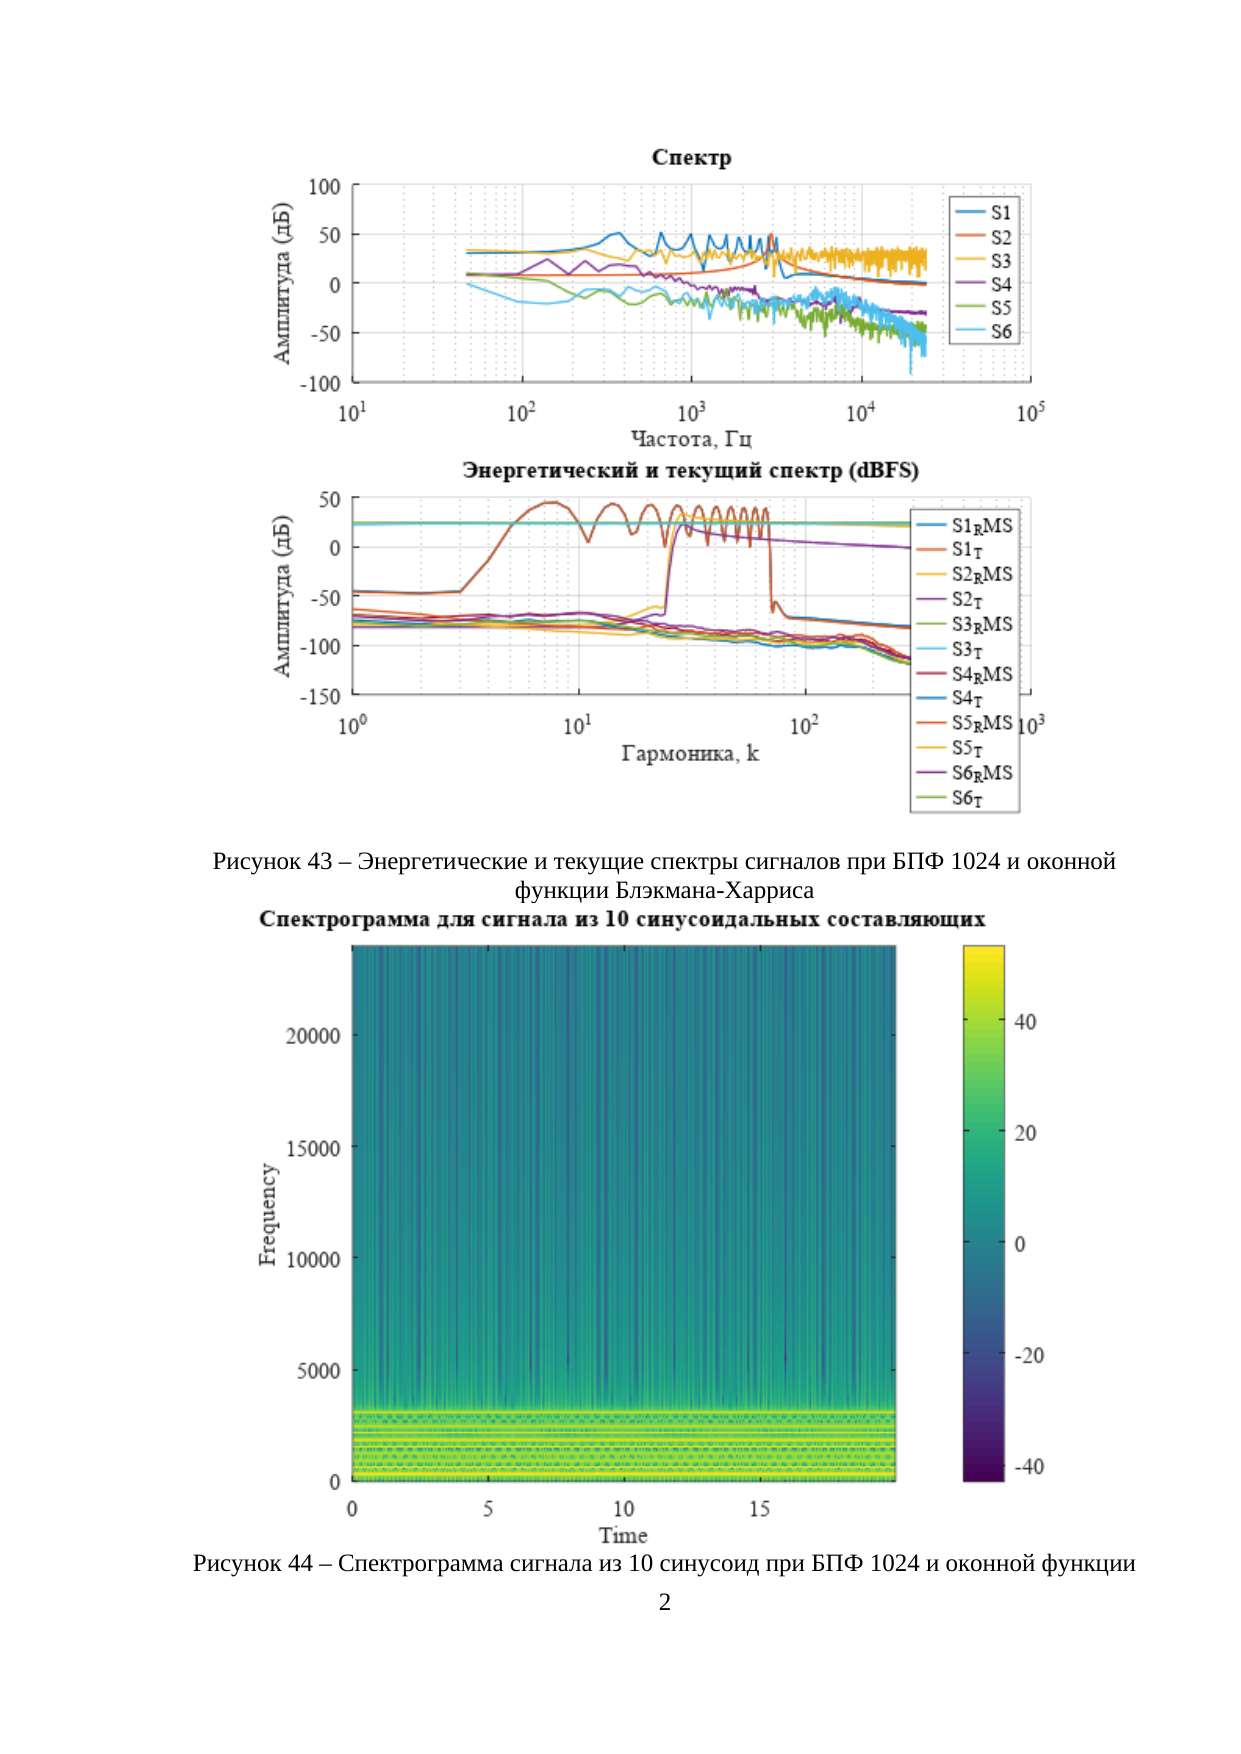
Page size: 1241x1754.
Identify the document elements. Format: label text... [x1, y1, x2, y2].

picture [247, 118, 1082, 847]
text Рисунок 43 – Энергетические и текущие спектры сигналов при БПФ 1024 и оконной функции Блэкмана-Харриса [177, 846, 1152, 904]
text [177, 1548, 1152, 1576]
picture [250, 903, 1079, 1548]
